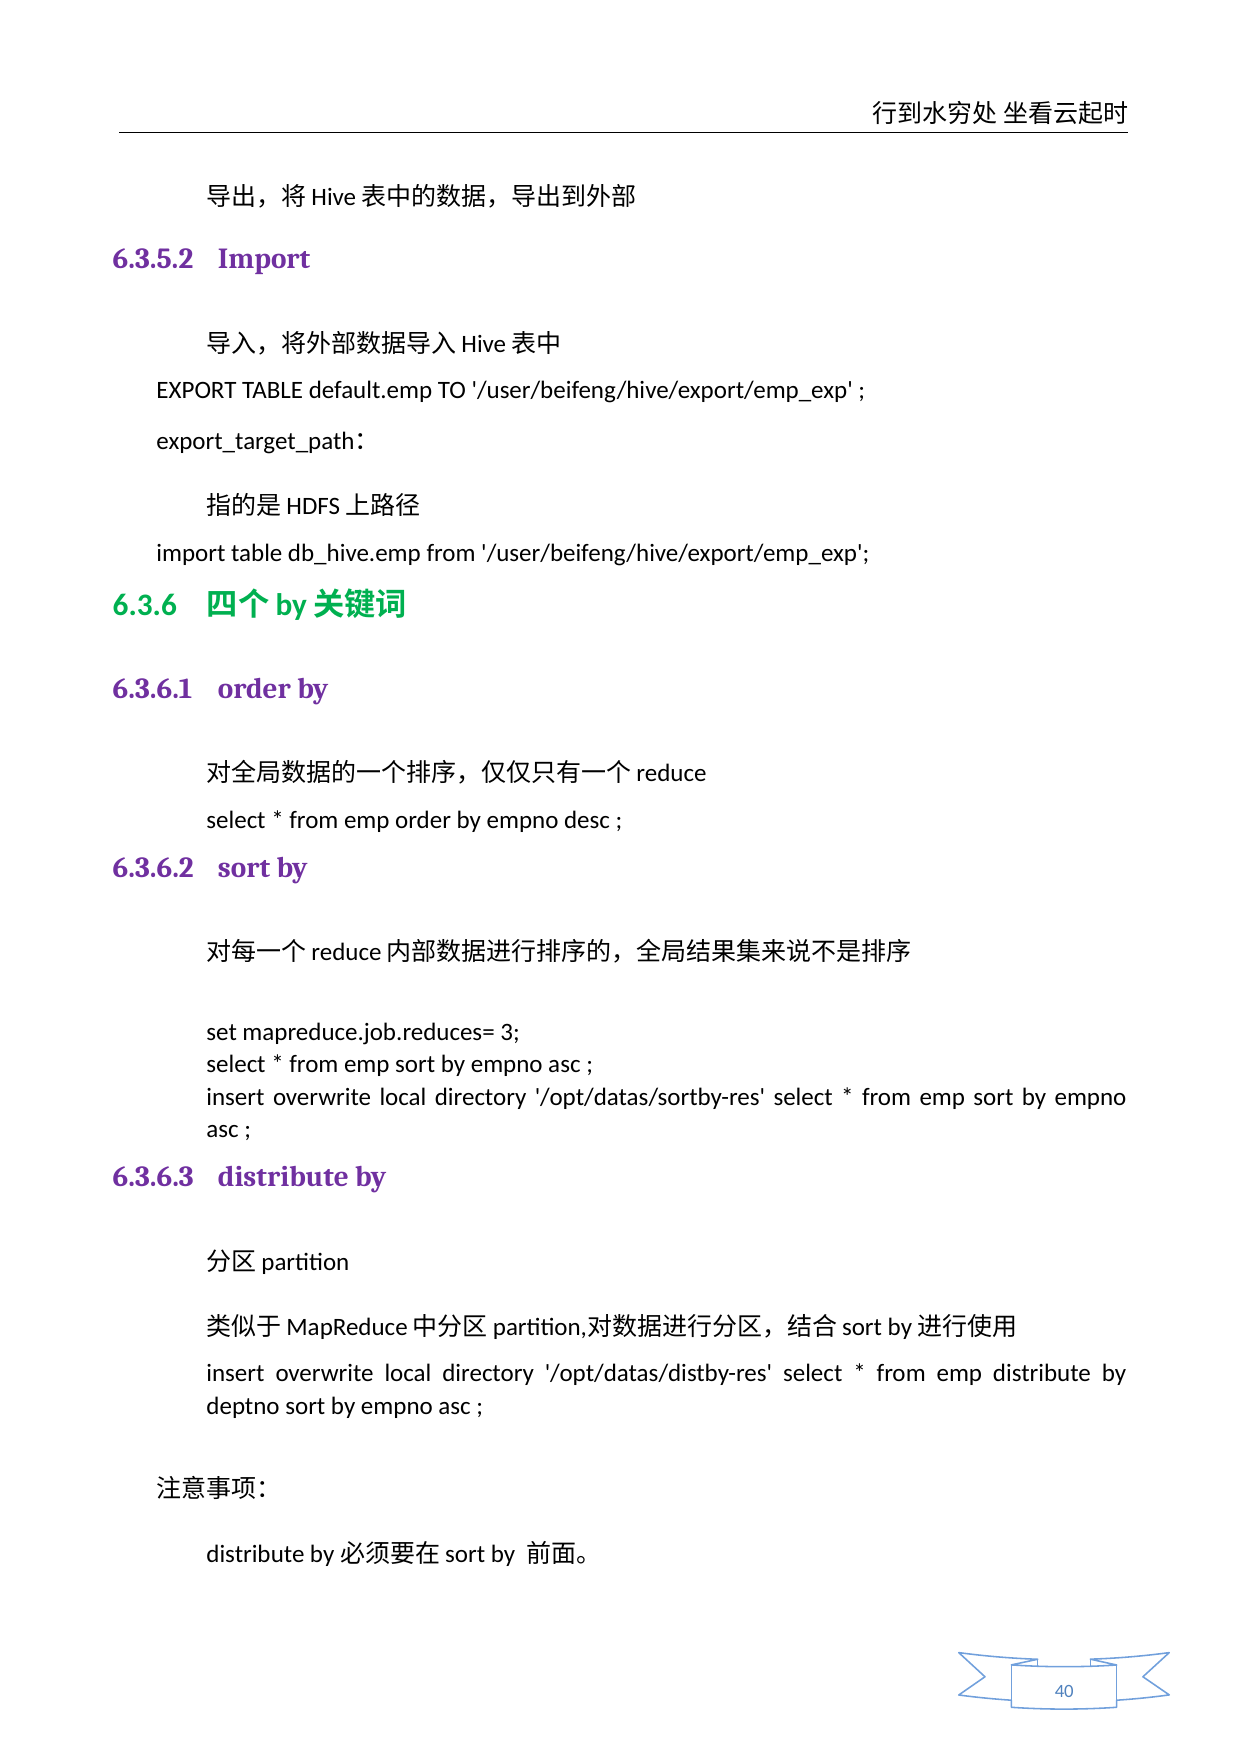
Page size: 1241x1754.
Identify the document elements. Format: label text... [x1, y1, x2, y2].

text select * from emp sort by empno asc ; [156, 1047, 1128, 1080]
text 对全局数据的一个排序，仅仅只有一个reduce [156, 738, 1128, 803]
text 导出，将Hive表中的数据，导出到外部 [156, 162, 1128, 227]
text EXPORT TABLE default.emp TO '/user/beifeng/hive/export/emp_exp' ; [156, 374, 1128, 406]
text 导入，将外部数据导入Hive表中 [156, 309, 1128, 374]
text 对每一个reduce内部数据进行排序的，全局结果集来说不是排序 [156, 917, 1128, 982]
text 分区partition [156, 1227, 1128, 1292]
subtitle Import [112, 227, 1128, 292]
text 类似于MapReduce中分区partition,对数据进行分区，结合sort by进行使用 [156, 1292, 1128, 1357]
subtitle sort by [112, 836, 1128, 901]
subtitle distribute by [112, 1145, 1128, 1210]
text export_target_path： [156, 406, 1128, 471]
text insert overwrite local directory '/opt/datas/sortby-res' select * from emp sort by empno asc ; [156, 1080, 1128, 1145]
text 注意事项： [156, 1454, 1128, 1519]
subtitle order by [112, 656, 1128, 721]
text insert overwrite local directory '/opt/datas/distby-res' select * from emp distribute by deptno sort by empno asc ; [156, 1357, 1128, 1422]
text select * from emp order by empno desc ; [156, 803, 1128, 836]
text import table db_hive.emp from '/user/beifeng/hive/export/emp_exp'; [156, 536, 1128, 569]
subtitle 四个by关键词 [112, 569, 1128, 634]
text 指的是HDFS上路径 [156, 471, 1128, 536]
text set mapreduce.job.reduces= 3; [156, 1015, 1128, 1047]
text distribute by 必须要在sort by 前面。 [156, 1519, 1128, 1584]
